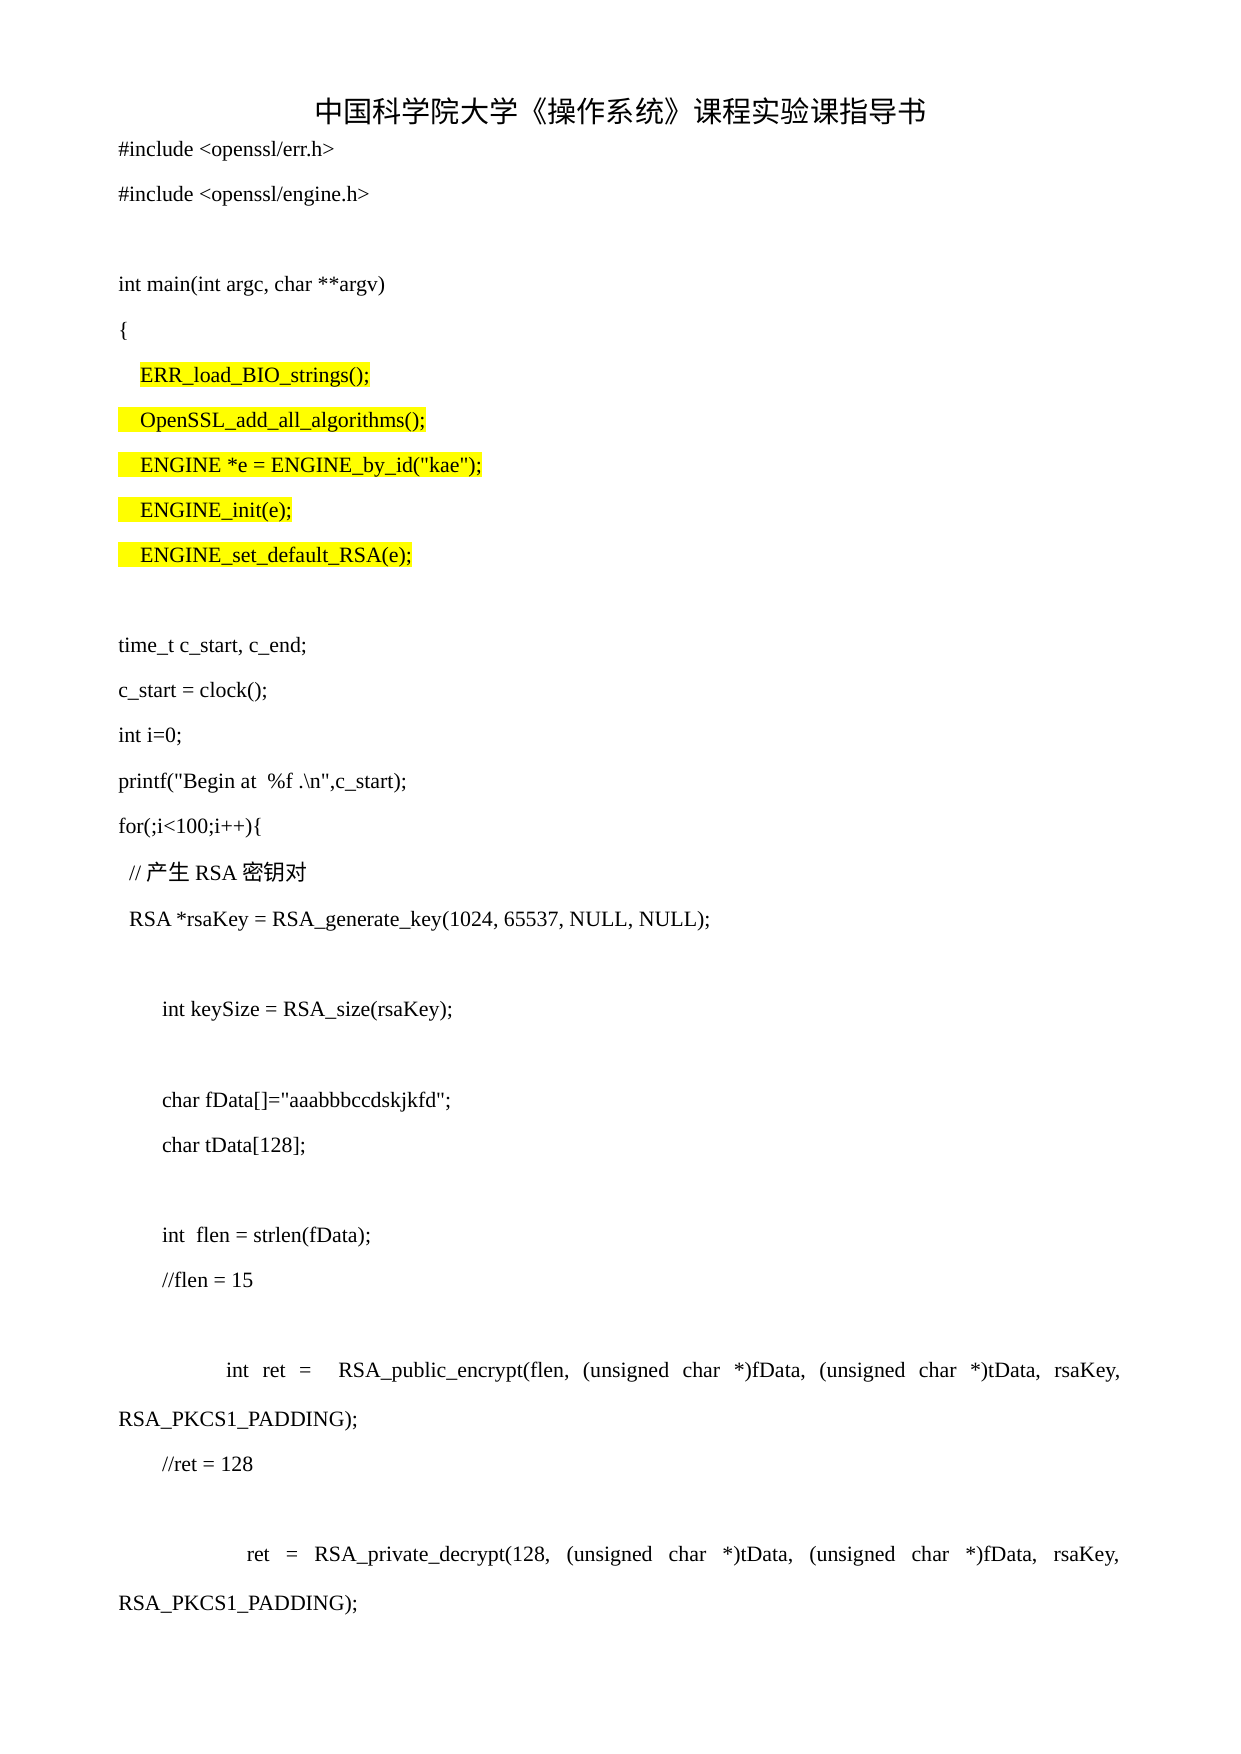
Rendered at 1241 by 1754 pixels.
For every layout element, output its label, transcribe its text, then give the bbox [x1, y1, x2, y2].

text int ret = RSA_public_encrypt(flen, (unsigned char *)fData, (unsigned char *)tData, rsaKey, RSA_PKCS1_PADDING); [118, 1353, 1122, 1435]
text RSA *rsaKey = RSA_generate_key(1024, 65537, NULL, NULL); [118, 902, 1122, 935]
text #include <openssl/err.h> [118, 132, 1122, 165]
text ERR_load_BIO_strings(); [118, 358, 1122, 391]
text ENGINE *e = ENGINE_by_id("kae"); [118, 448, 1122, 481]
text { [118, 313, 1122, 345]
text ret = RSA_private_decrypt(128, (unsigned char *)tData, (unsigned char *)fData, rsaKey, RSA_PKCS1_PADDING); [118, 1538, 1122, 1619]
text char tData[128]; [118, 1128, 1122, 1161]
text int i=0; [118, 719, 1122, 751]
text // 产生RSA密钥对 [118, 854, 1122, 887]
text for(;i<100;i++){ [118, 809, 1122, 842]
text ENGINE_init(e); [118, 493, 1122, 526]
text printf("Begin at %f .\n",c_start); [118, 764, 1122, 796]
text #include <openssl/engine.h> [118, 178, 1122, 210]
text int keySize = RSA_size(rsaKey); [118, 993, 1122, 1025]
text int flen = strlen(fData); [118, 1218, 1122, 1251]
text ENGINE_set_default_RSA(e); [118, 538, 1122, 571]
text time_t c_start, c_end; [118, 629, 1122, 661]
text c_start = clock(); [118, 674, 1122, 706]
text int main(int argc, char **argv) [118, 268, 1122, 300]
text //flen = 15 [118, 1263, 1122, 1296]
text OpenSSL_add_all_algorithms(); [118, 403, 1122, 436]
text char fData[]="aaabbbccdskjkfd"; [118, 1083, 1122, 1115]
text //ret = 128 [118, 1447, 1122, 1480]
